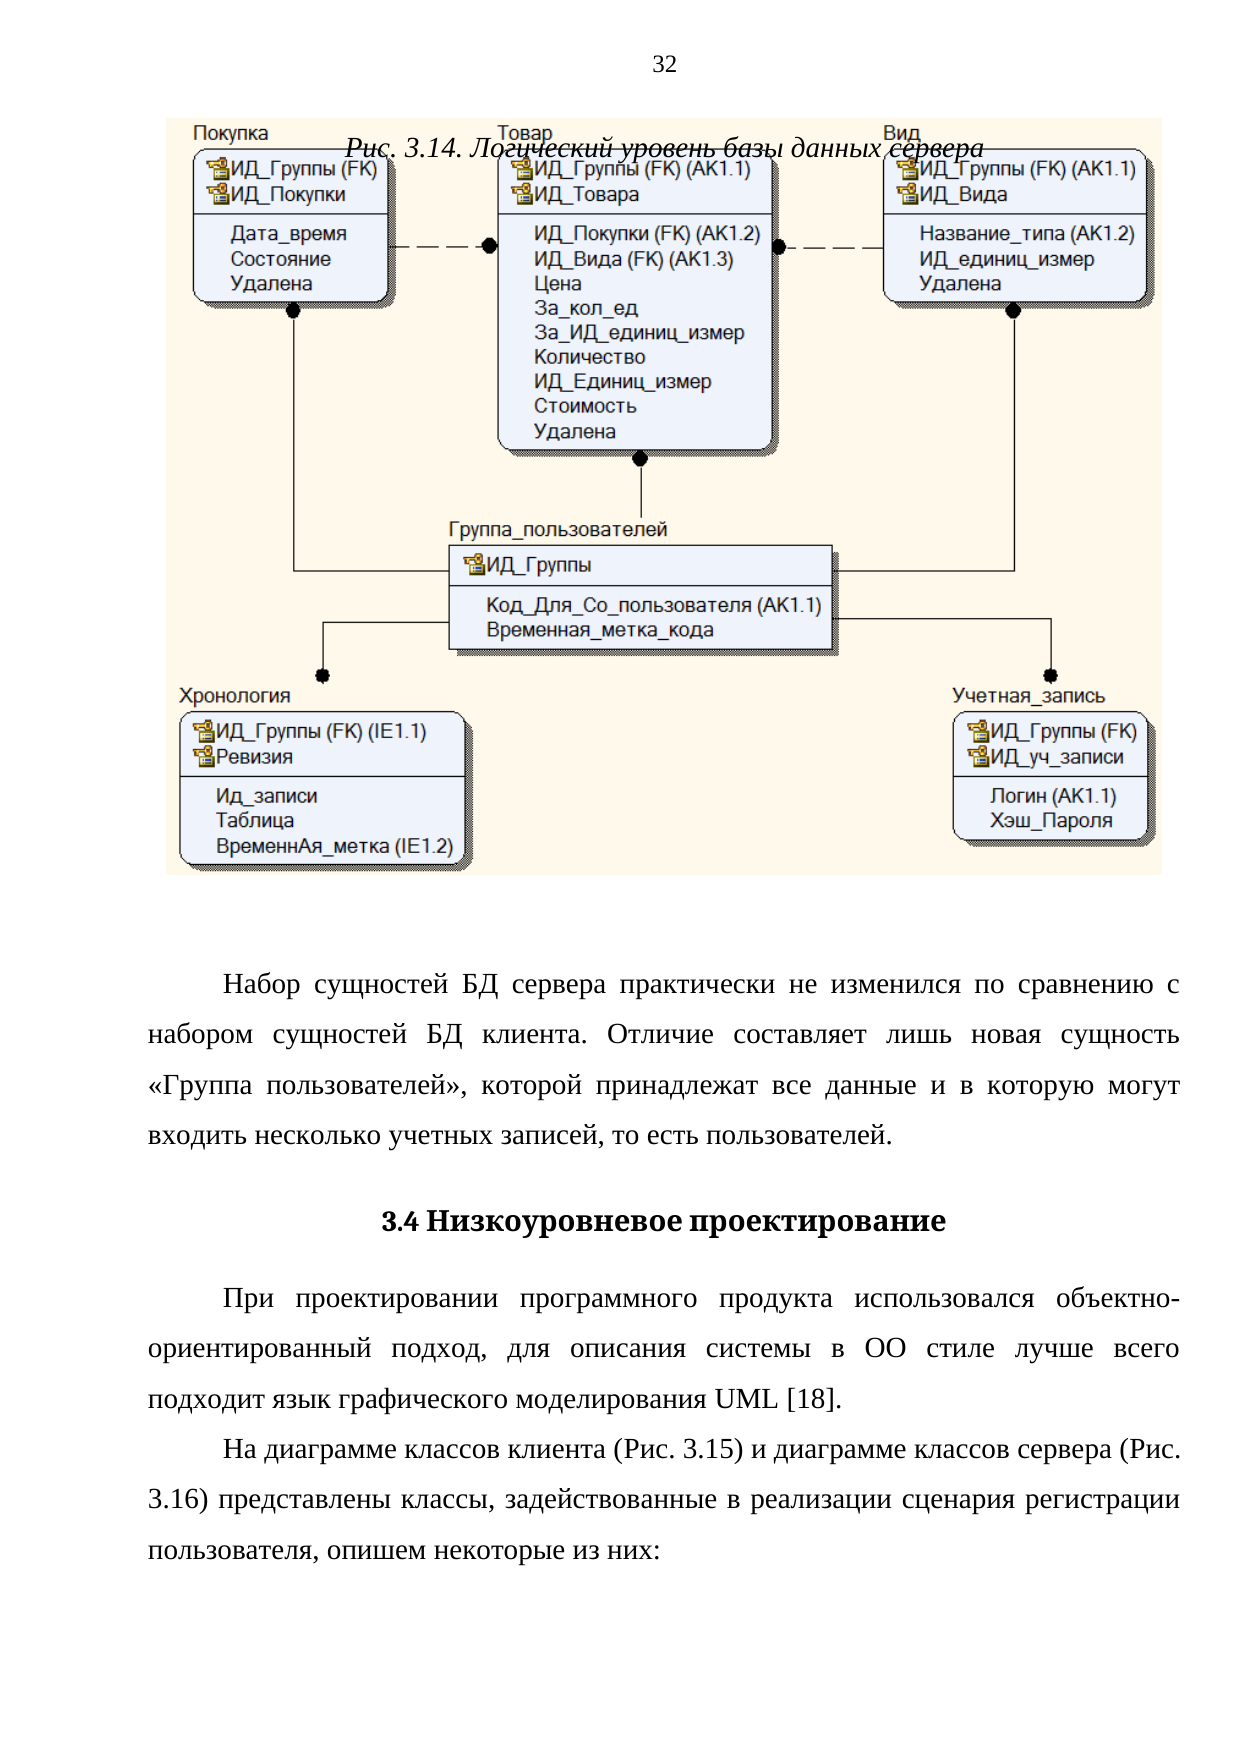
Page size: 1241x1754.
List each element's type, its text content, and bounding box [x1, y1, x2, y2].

subtitle Низкоуровневое проектирование [148, 1205, 1181, 1238]
picture [166, 118, 1162, 875]
text При проектировании программного продукта использовался объектно-ориентированный подход, для описания системы в ОО стиле лучше всего подходит язык графического моделирования UML . [148, 1280, 1181, 1414]
text Набор сущностей БД сервера практически не изменился по сравнению с набором сущностей БД клиента. Отличие составляет лишь новая сущность «Группа пользователей», которой принадлежат все данные и в которую могут входить несколько учетных записей, то есть пользователей. [148, 950, 1181, 1151]
